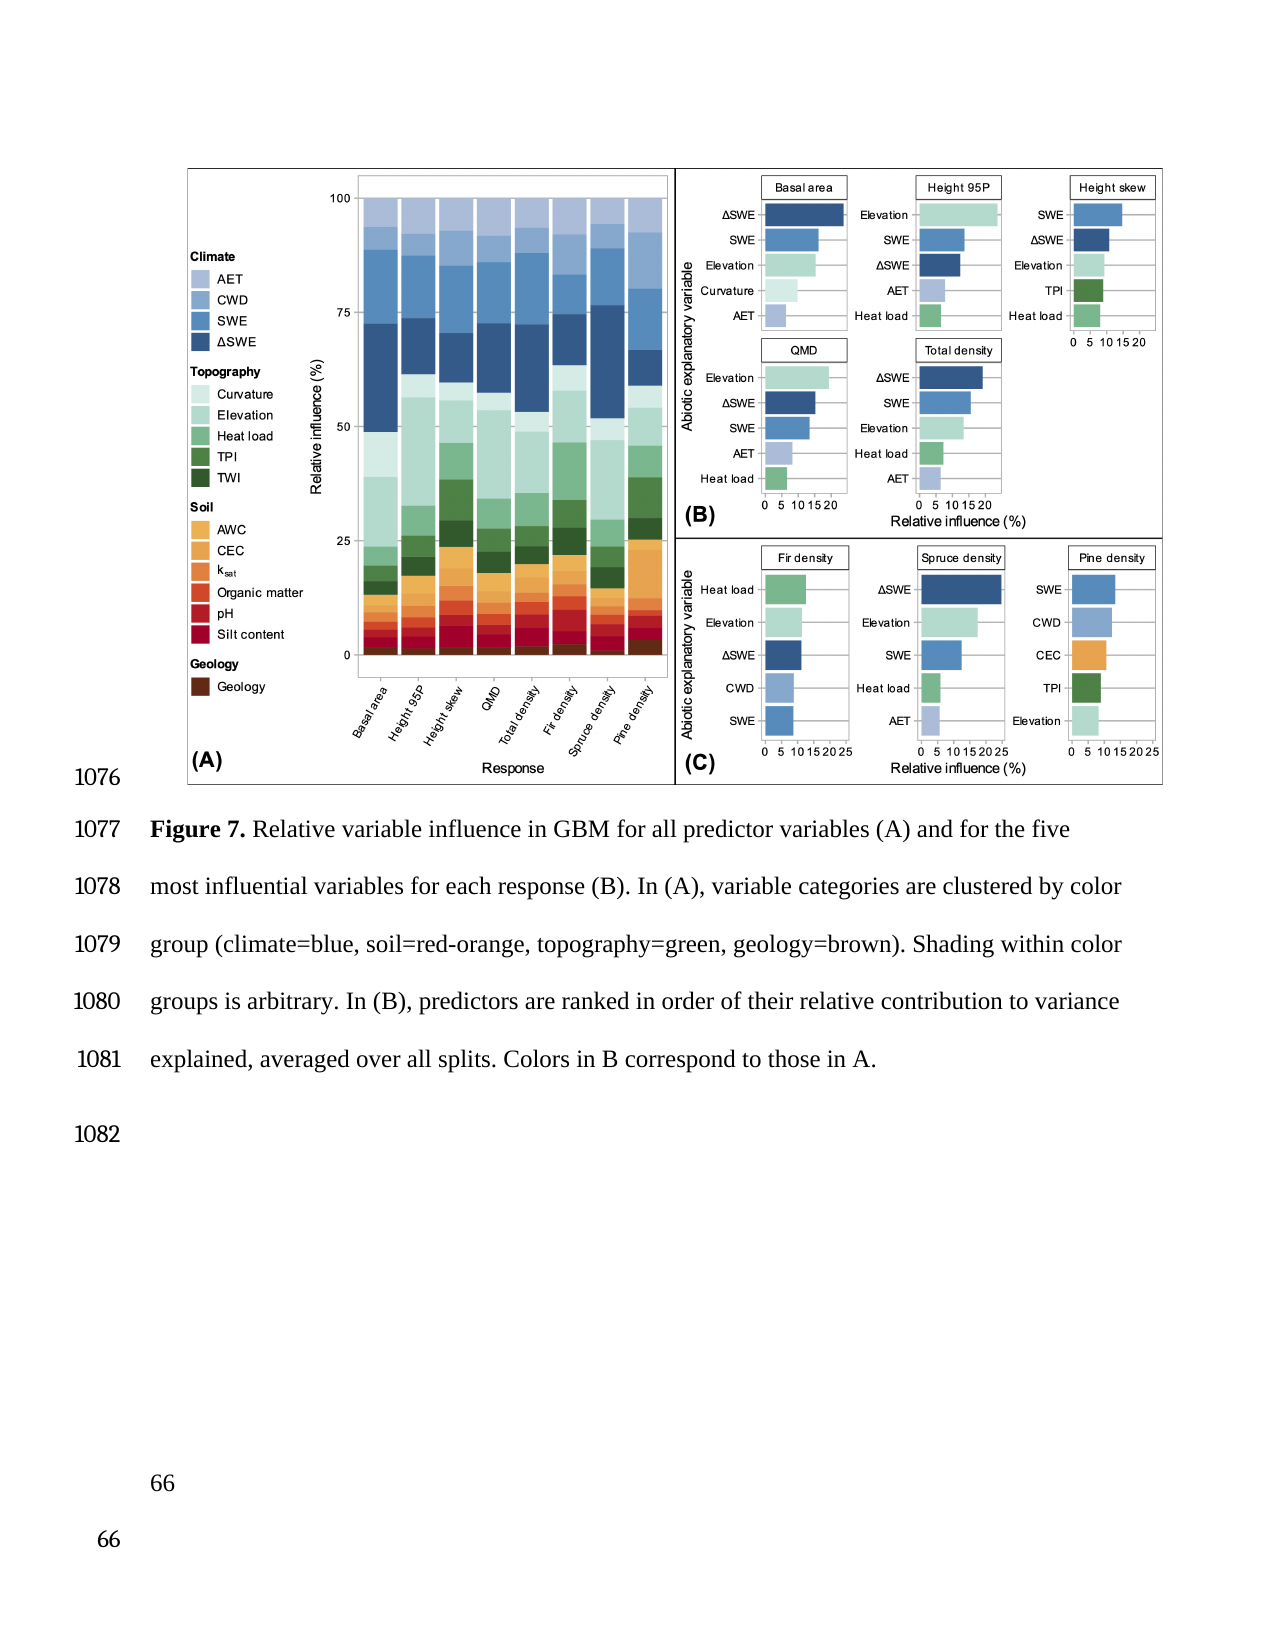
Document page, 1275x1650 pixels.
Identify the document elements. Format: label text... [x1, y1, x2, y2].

picture [187, 168, 1163, 785]
